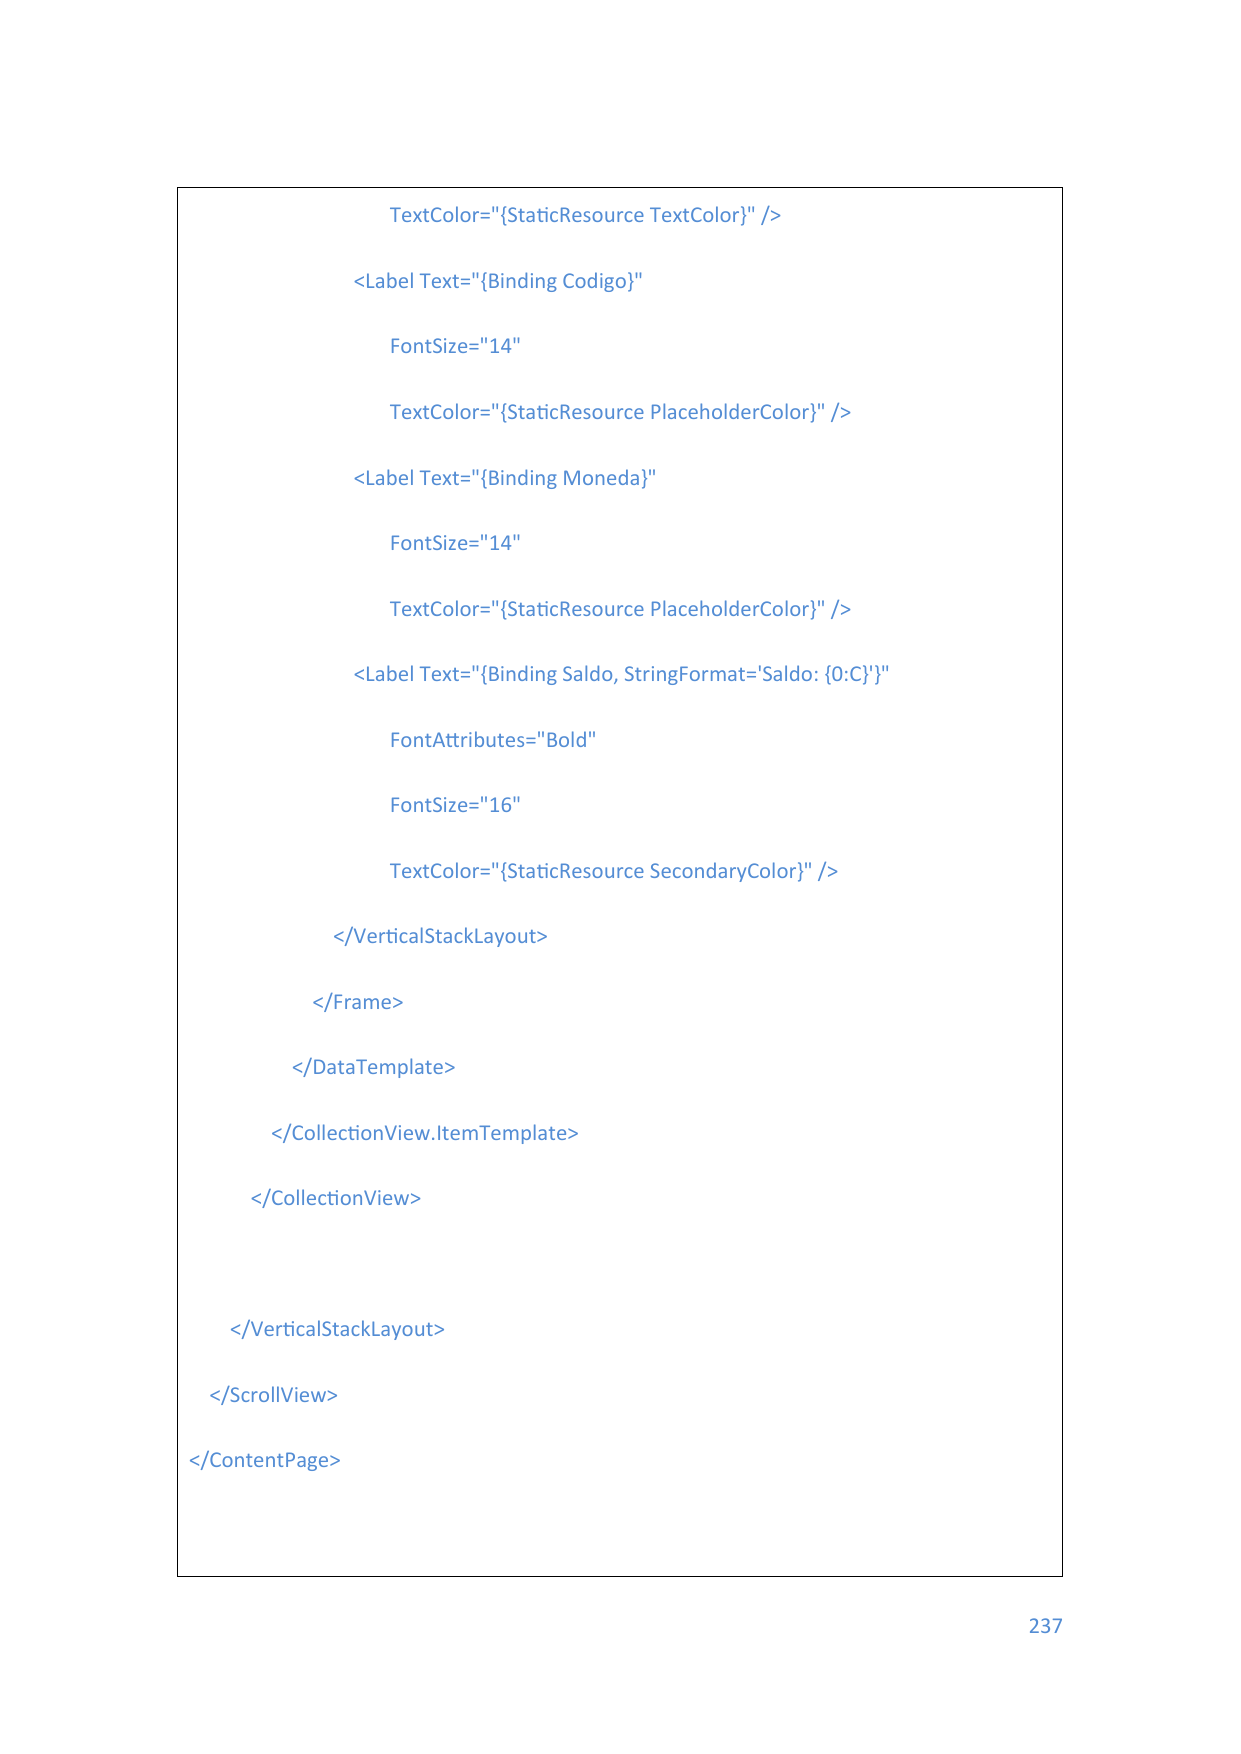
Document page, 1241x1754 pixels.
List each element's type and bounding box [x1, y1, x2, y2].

table_header [178, 188, 1062, 1576]
